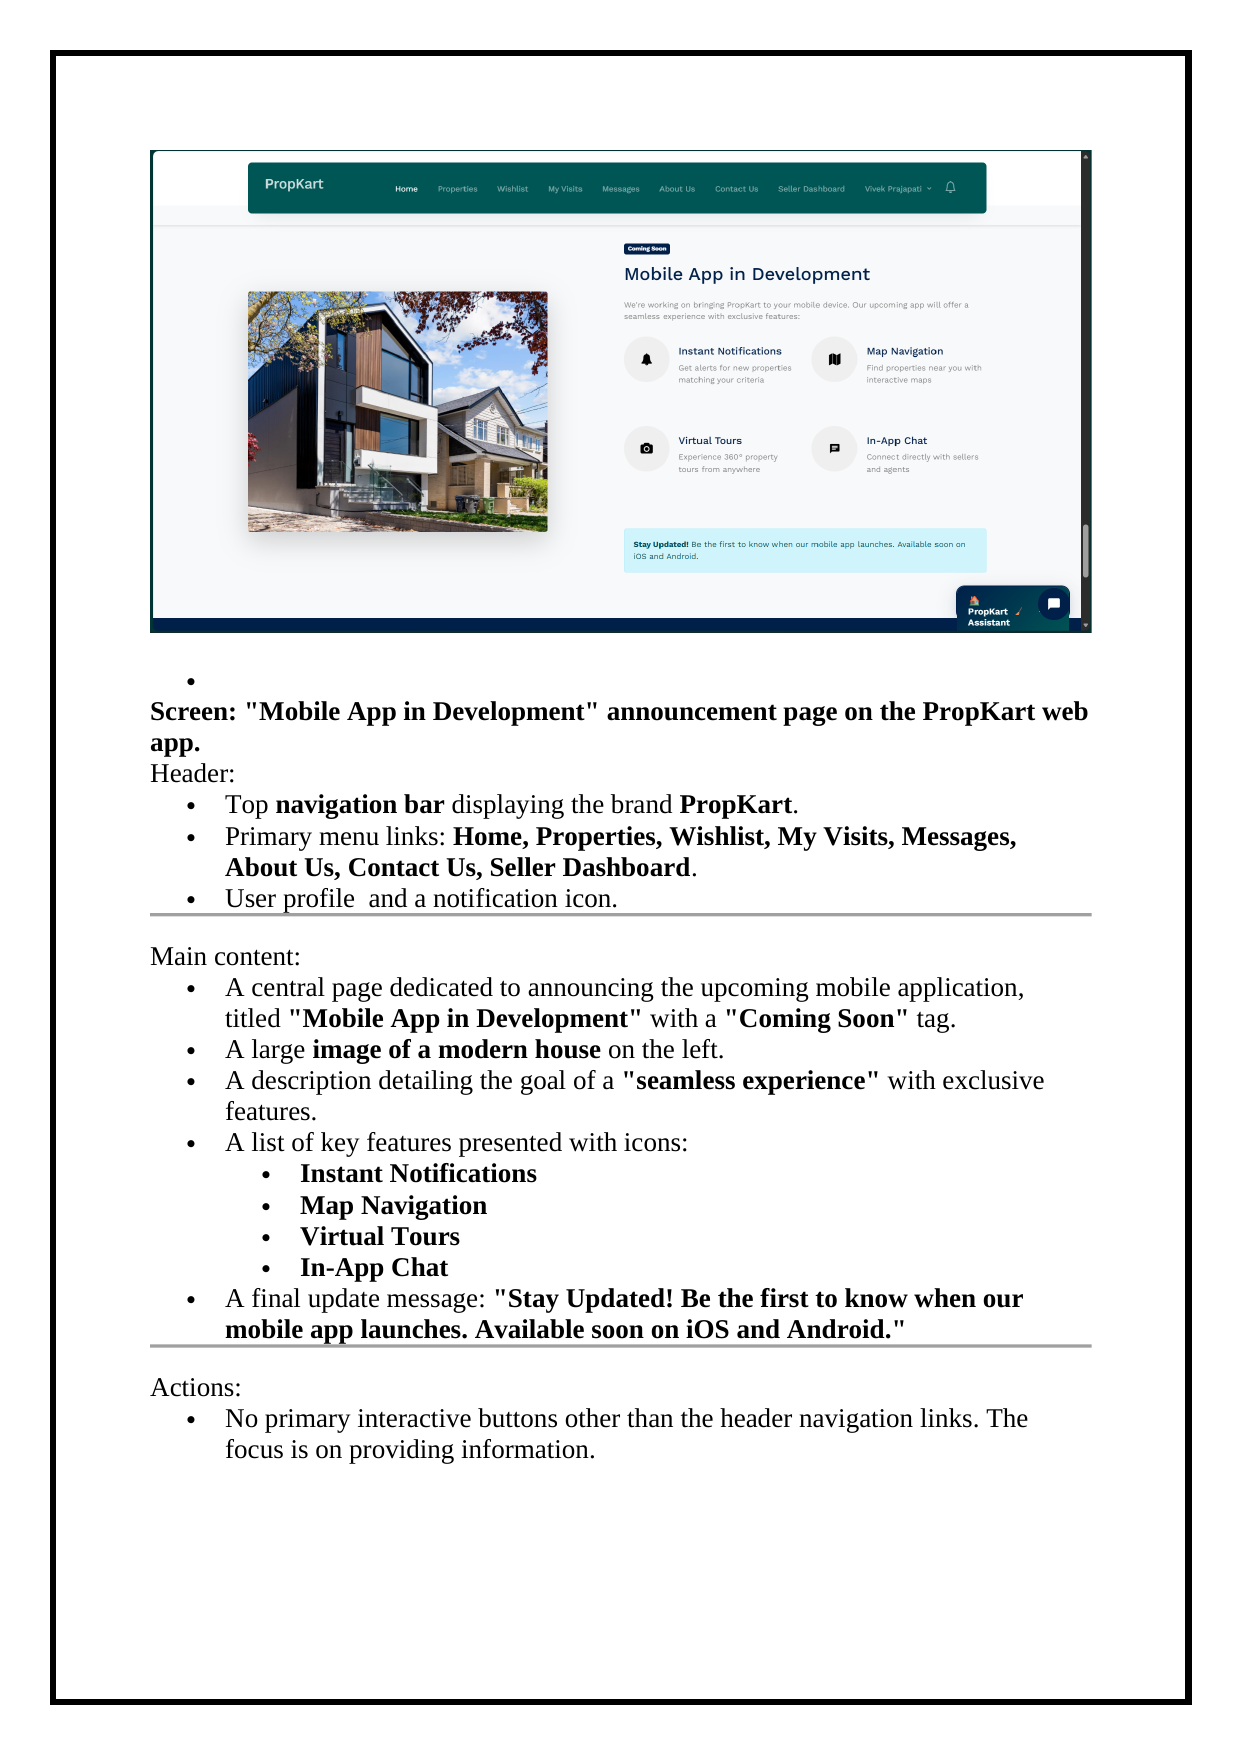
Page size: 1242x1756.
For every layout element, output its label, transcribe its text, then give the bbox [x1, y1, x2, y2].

list Top navigation bar displaying the brand PropKart. [187, 789, 1092, 820]
text Header: [150, 757, 1092, 789]
list A central page dedicated to announcing the upcoming mobile application, titled "Mobile App in Development" with a "Coming Soon" tag. [187, 971, 1092, 1033]
text Screen: "Mobile App in Development" announcement page on the PropKart web app. [150, 695, 1092, 757]
list Map Navigation [262, 1189, 1092, 1220]
list A final update message: "Stay Updated! Be the first to know when our mobile app launches. Available soon on iOS and Android." [187, 1282, 1092, 1344]
list A large image of a modern house on the left. [187, 1033, 1092, 1064]
list Primary menu links: Home, Properties, Wishlist, My Visits, Messages, About Us, Contact Us, Seller Dashboard. [187, 820, 1092, 882]
list No primary interactive buttons other than the header navigation links. The focus is on providing information. [187, 1402, 1092, 1464]
list User profile and a notification icon. [187, 882, 1092, 913]
list Instant Notifications [262, 1158, 1092, 1189]
list A description detailing the goal of a "seamless experience" with exclusive features. [187, 1064, 1092, 1126]
list Virtual Tours [262, 1220, 1092, 1251]
list A list of key features presented with icons: [187, 1126, 1092, 1158]
list In-App Chat [262, 1251, 1092, 1282]
text Main content: [150, 939, 1092, 971]
text Actions: [150, 1371, 1092, 1402]
picture [150, 150, 1092, 633]
